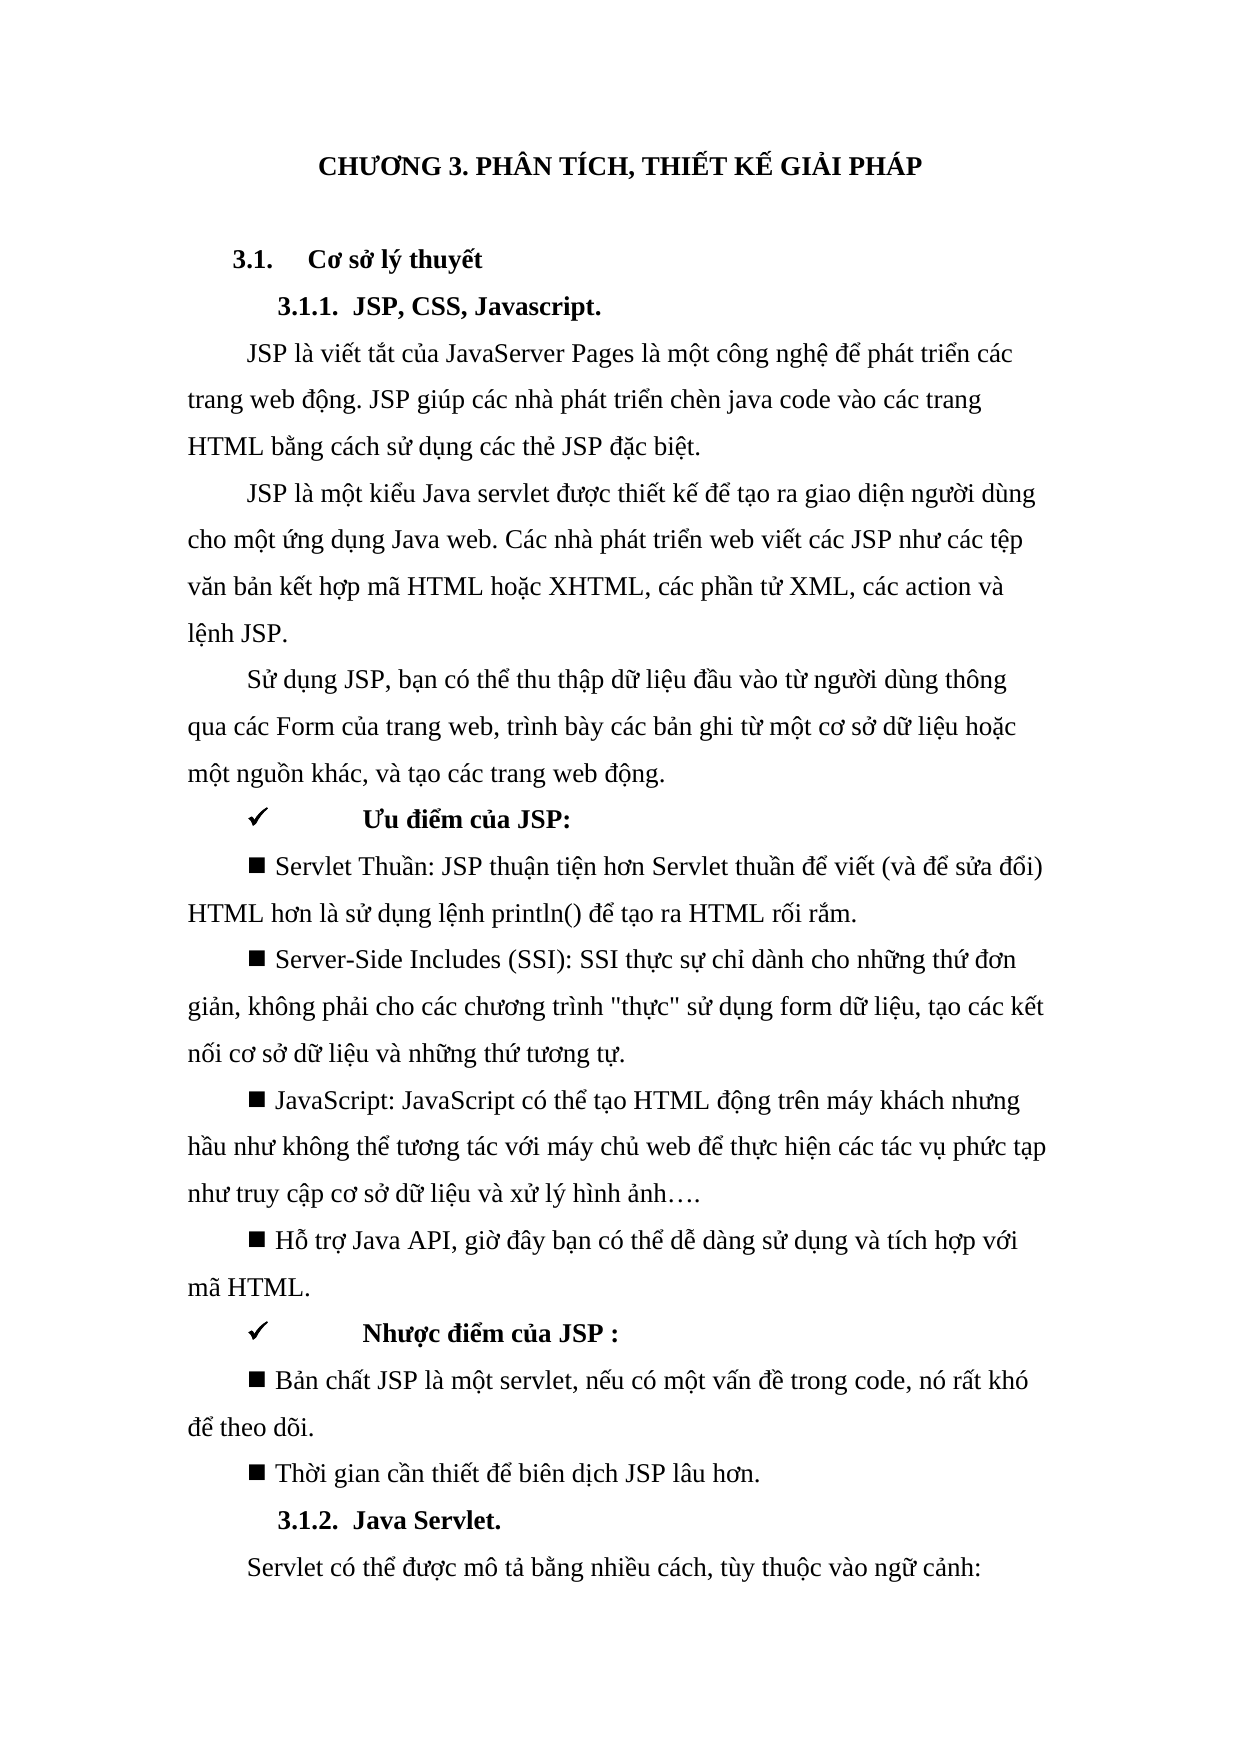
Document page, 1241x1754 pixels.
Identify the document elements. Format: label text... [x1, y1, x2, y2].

list Servlet Thuần: JSP thuận tiện hơn Servlet thuần để viết (và để sửa đổi) HTML hơn là sử dụng lệnh println() để tạo ra HTML rối rắm. [187, 850, 1053, 928]
list Nhược điểm của JSP : [187, 1317, 1053, 1348]
text JSP là một kiểu Java servlet được thiết kế để tạo ra giao diện người dùng cho một ứng dụng Java web. Các nhà phát triển web viết các JSP như các tệp văn bản kết hợp mã HTML hoặc XHTML, các phần tử XML, các action và lệnh JSP. [187, 477, 1053, 648]
text JSP là viết tắt của JavaServer Pages là một công nghệ để phát triển các trang web động. JSP giúp các nhà phát triển chèn java code vào các trang HTML bằng cách sử dụng các thẻ JSP đặc biệt. [187, 337, 1053, 461]
text Servlet có thể được mô tả bằng nhiều cách, tùy thuộc vào ngữ cảnh: [187, 1551, 1053, 1582]
list Hỗ trợ Java API, giờ đây bạn có thể dễ dàng sử dụng và tích hợp với mã HTML. [187, 1224, 1053, 1302]
list Java Servlet. [277, 1504, 1053, 1536]
list JSP, CSS, Javascript. [277, 290, 1053, 321]
subtitle CHƯƠNG 3. PHÂN TÍCH, THIẾT KẾ GIẢI PHÁP [187, 150, 1053, 181]
list Bản chất JSP là một servlet, nếu có một vấn đề trong code, nó rất khó để theo dõi. [187, 1364, 1053, 1442]
text Sử dụng JSP, bạn có thể thu thập dữ liệu đầu vào từ người dùng thông qua các Form của trang web, trình bày các bản ghi từ một cơ sở dữ liệu hoặc một nguồn khác, và tạo các trang web động. [187, 663, 1053, 788]
list Cơ sở lý thuyết [232, 243, 1053, 274]
list Ưu điểm của JSP: [187, 803, 1053, 834]
list Server-Side Includes (SSI): SSI thực sự chỉ dành cho những thứ đơn giản, không phải cho các chương trình "thực" sử dụng form dữ liệu, tạo các kết nối cơ sở dữ liệu và những thứ tương tự. [187, 944, 1053, 1068]
list JavaScript: JavaScript có thể tạo HTML động trên máy khách nhưng hầu như không thể tương tác với máy chủ web để thực hiện các tác vụ phức tạp như truy cập cơ sở dữ liệu và xử lý hình ảnh…. [187, 1084, 1053, 1208]
list Thời gian cần thiết để biên dịch JSP lâu hơn. [187, 1458, 1053, 1489]
